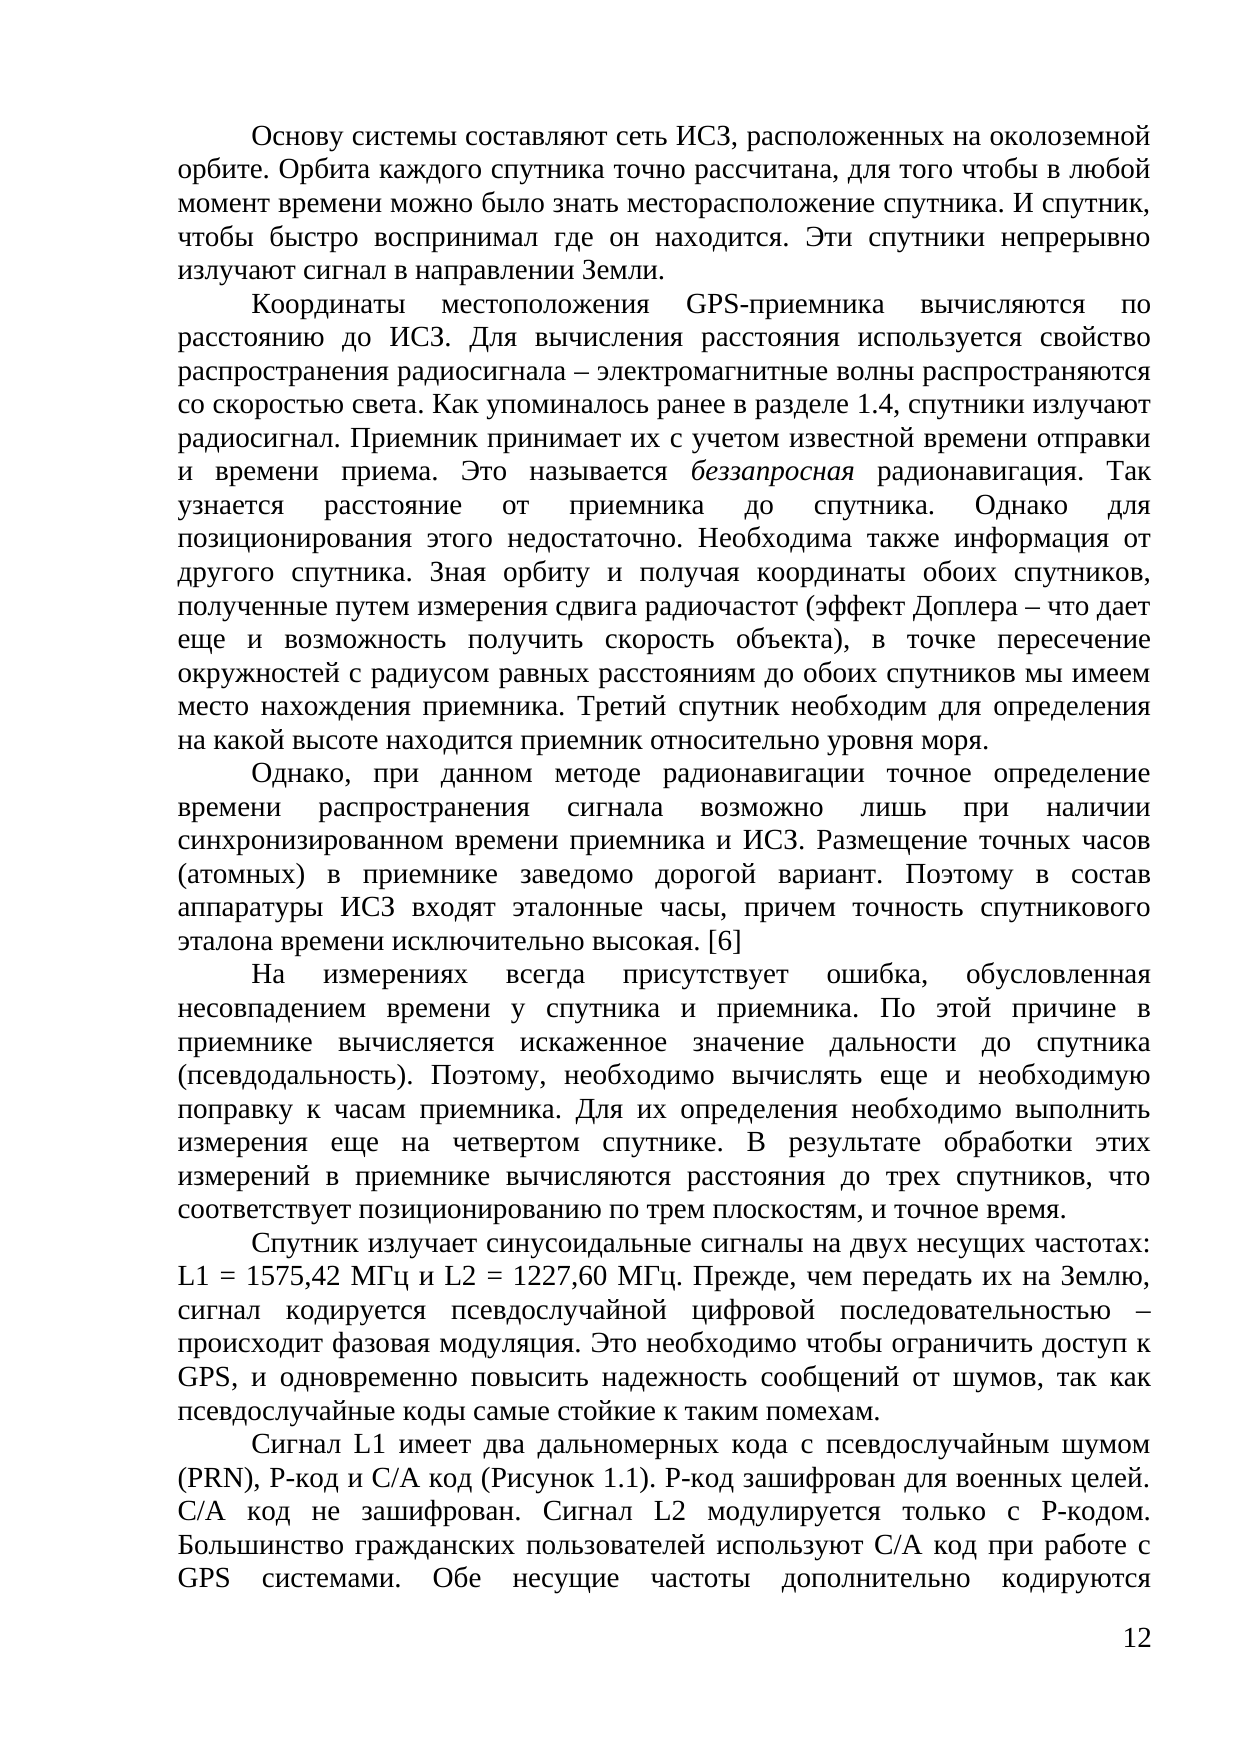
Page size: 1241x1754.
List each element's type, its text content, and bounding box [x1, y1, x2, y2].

text Однако, при данном методе радионавигации точное определение времени распространения сигнала возможно лишь при наличии синхронизированном времени приемника и ИСЗ. Размещение точных часов (атомных) в приемнике заведомо дорогой вариант. Поэтому в состав аппаратуры ИСЗ входят эталонные часы, причем точность спутникового эталона времени исключительно высокая. [6] [177, 755, 1152, 957]
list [177, 1426, 1152, 1594]
text Основу системы составляют сеть ИСЗ, расположенных на околоземной орбите. Орбита каждого спутника точно рассчитана, для того чтобы в любой момент времени можно было знать месторасположение спутника. И спутник, чтобы быстро воспринимал где он находится. Эти спутники непрерывно излучают сигнал в направлении Земли. [177, 118, 1152, 286]
list На измерениях всегда присутствует ошибка, обусловленная несовпадением времени у спутника и приемника. По этой причине в приемнике вычисляется искаженное значение дальности до спутника (псевдодальность). Поэтому, необходимо вычислять еще и необходимую поправку к часам приемника. Для их определения необходимо выполнить измерения еще на четвертом спутнике. В результате обработки этих измерений в приемнике вычисляются расстояния до трех спутников, что соответствует позиционированию по трем плоскостям, и точное время. [177, 957, 1152, 1225]
list Спутник излучает синусоидальные сигналы на двух несущих частотах: L1 = 1575,42 МГц и L2 = 1227,60 МГц. Прежде, чем передать их на Землю, сигнал кодируется псевдослучайной цифровой последовательностью – происходит фазовая модуляция. Это необходимо чтобы ограничить доступ к GPS, и одновременно повысить надежность сообщений от шумов, так как псевдослучайные коды самые стойкие к таким помехам. [177, 1225, 1152, 1426]
text Координаты местоположения GPS-приемника вычисляются по расстоянию до ИСЗ. Для вычисления расстояния используется свойство распространения радиосигнала – электромагнитные волны распространяются со скоростью света. Как упоминалось ранее в разделе 1.4, спутники излучают радиосигнал. Приемник принимает их с учетом известной времени отправки и времени приема. Это называется беззапросная радионавигация. Так узнается расстояние от приемника до спутника. Однако для позиционирования этого недостаточно. Необходима также информация от другого спутника. Зная орбиту и получая координаты обоих спутников, полученные путем измерения сдвига радиочастот (эффект Доплера – что дает еще и возможность получить скорость объекта), в точке пересечение окружностей с радиусом равных расстояниям до обоих спутников мы имеем место нахождения приемника. Третий спутник необходим для определения на какой высоте находится приемник относительно уровня моря. [177, 286, 1152, 755]
